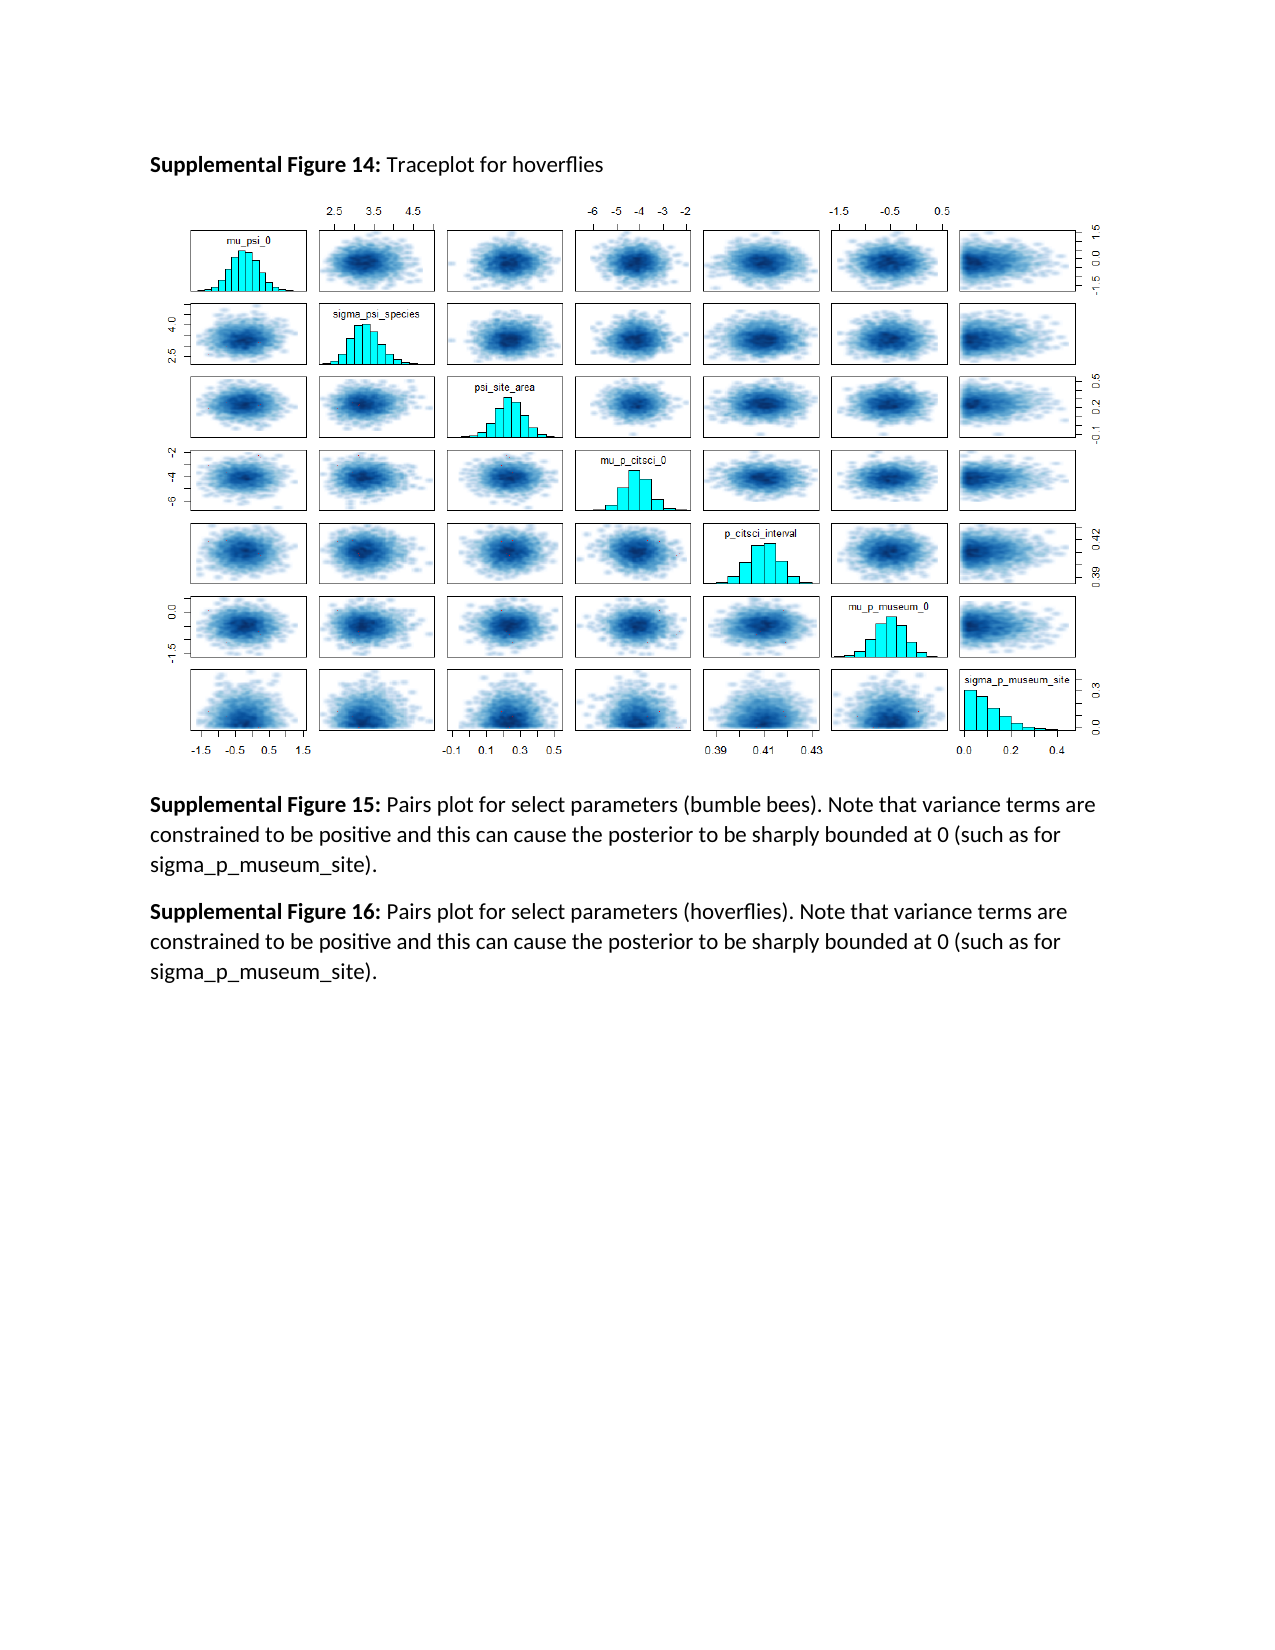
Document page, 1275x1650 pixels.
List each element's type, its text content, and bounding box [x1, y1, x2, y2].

picture [150, 196, 1118, 771]
text Supplemental Figure 16: Pairs plot for select parameters (hoverflies). Note that variance terms are constrained to be positive and this can cause the posterior to be sharply bounded at 0 (such as for sigma_p_museum_site). [150, 897, 1125, 985]
text Supplemental Figure 14: Traceplot for hoverflies [150, 150, 1125, 178]
text Supplemental Figure 15: Pairs plot for select parameters (bumble bees). Note that variance terms are constrained to be positive and this can cause the posterior to be sharply bounded at 0 (such as for sigma_p_museum_site). [150, 790, 1125, 878]
